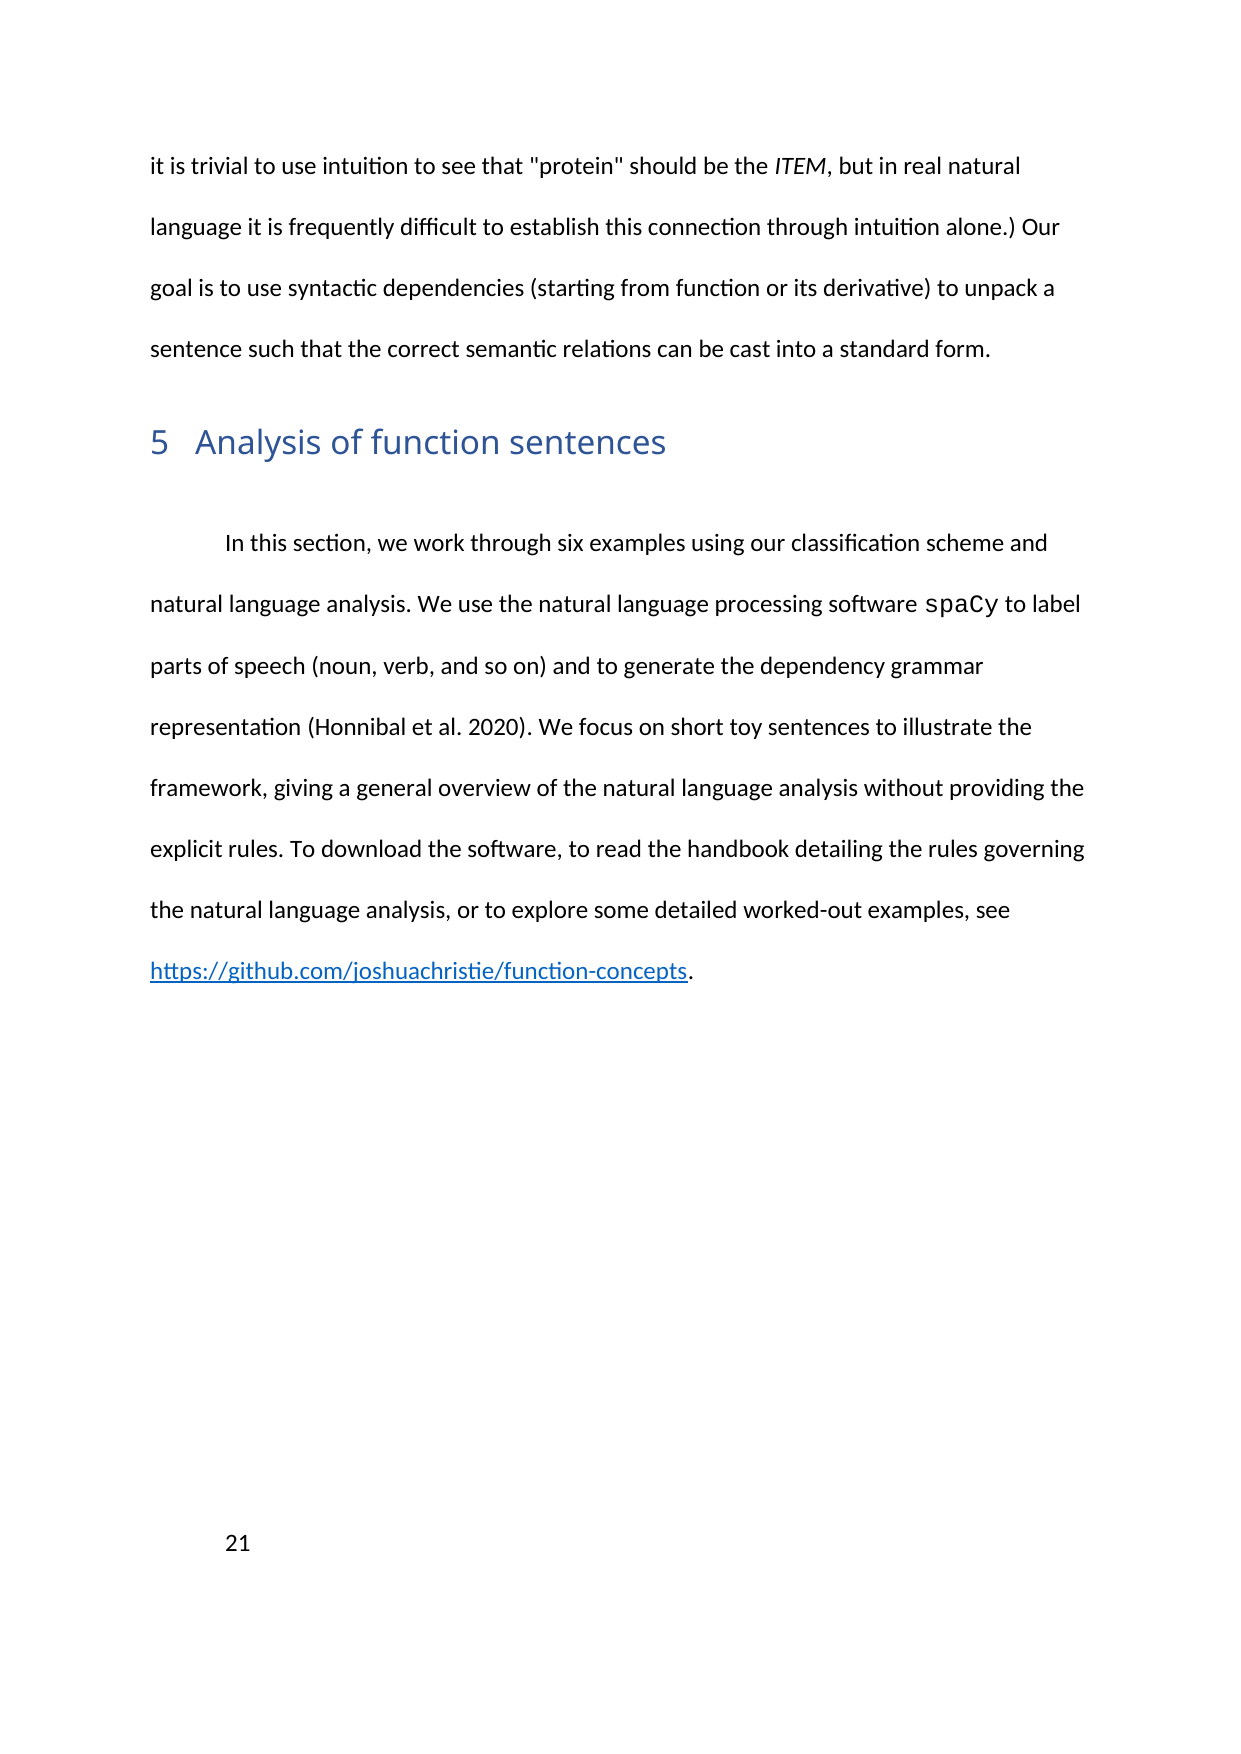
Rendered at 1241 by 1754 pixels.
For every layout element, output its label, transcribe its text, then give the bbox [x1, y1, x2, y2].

text In this section, we work through six examples using our classification scheme and natural language analysis. We use the natural language processing software spaCy to label parts of speech (noun, verb, and so on) and to generate the dependency grammar representation (Honnibal et al. 2020). We focus on short toy sentences to illustrate the framework, giving a general overview of the natural language analysis without providing the explicit rules. To download the software, to read the handbook detailing the rules governing the natural language analysis, or to explore some detailed worked-out examples, see https://github.com/joshuachristie/function-concepts. [150, 527, 1090, 986]
subtitle Analysis of function sentences [150, 419, 1090, 464]
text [150, 150, 1090, 364]
